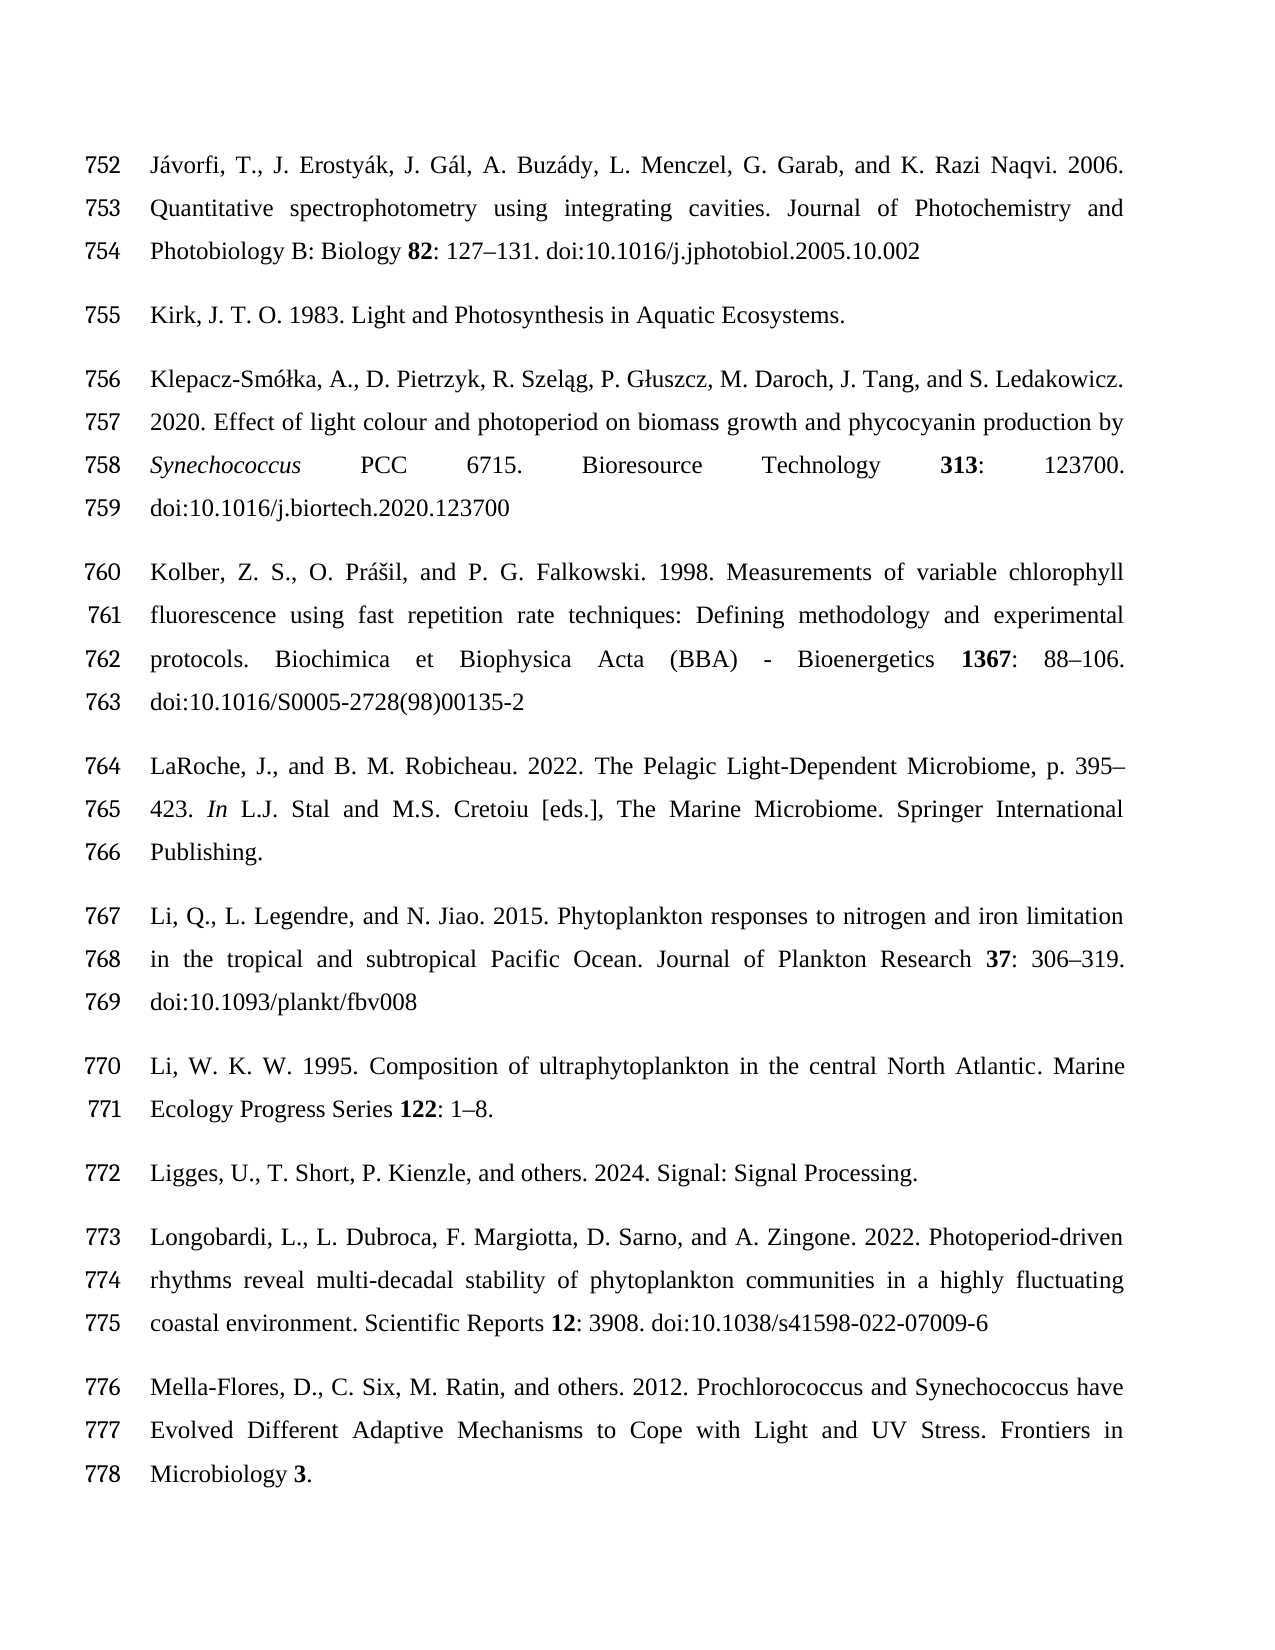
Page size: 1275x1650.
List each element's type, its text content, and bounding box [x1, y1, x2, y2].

text Kolber, Z. S., O. Prášil, and P. G. Falkowski. 1998. Measurements of variable chlorophyll fluorescence using fast repetition rate techniques: Defining methodology and experimental protocols. Biochimica et Biophysica Acta (BBA) - Bioenergetics 1367: 88–106. doi:10.1016/S0005-2728(98)00135-2 [150, 557, 1125, 716]
text Longobardi, L., L. Dubroca, F. Margiotta, D. Sarno, and A. Zingone. 2022. Photoperiod-driven rhythms reveal multi-decadal stability of phytoplankton communities in a highly fluctuating coastal environment. Scientific Reports 12: 3908. doi:10.1038/s41598-022-07009-6 [150, 1222, 1125, 1337]
text Li, W. K. W. 1995. Composition of ultraphytoplankton in the central North Atlantic. Marine Ecology Progress Series 122: 1–8. [150, 1051, 1125, 1123]
text Kirk, J. T. O. 1983. Light and Photosynthesis in Aquatic Ecosystems. [150, 300, 1125, 329]
text Li, Q., L. Legendre, and N. Jiao. 2015. Phytoplankton responses to nitrogen and iron limitation in the tropical and subtropical Pacific Ocean. Journal of Plankton Research 37: 306–319. doi:10.1093/plankt/fbv008 [150, 901, 1125, 1016]
text Ligges, U., T. Short, P. Kienzle, and others. 2024. Signal: Signal Processing. [150, 1158, 1125, 1187]
text Jávorfi, T., J. Erostyák, J. Gál, A. Buzády, L. Menczel, G. Garab, and K. Razi Naqvi. 2006. Quantitative spectrophotometry using integrating cavities. Journal of Photochemistry and Photobiology B: Biology 82: 127–131. doi:10.1016/j.jphotobiol.2005.10.002 [150, 150, 1125, 265]
text Mella-Flores, D., C. Six, M. Ratin, and others. 2012. Prochlorococcus and Synechococcus have Evolved Different Adaptive Mechanisms to Cope with Light and UV Stress. Frontiers in Microbiology 3. [150, 1372, 1125, 1487]
text LaRoche, J., and B. M. Robicheau. 2022. The Pelagic Light-Dependent Microbiome, p. 395–423. In L.J. Stal and M.S. Cretoiu [eds.], The Marine Microbiome. Springer International Publishing. [150, 751, 1125, 866]
text Klepacz-Smółka, A., D. Pietrzyk, R. Szeląg, P. Głuszcz, M. Daroch, J. Tang, and S. Ledakowicz. 2020. Effect of light colour and photoperiod on biomass growth and phycocyanin production by Synechococcus PCC 6715. Bioresource Technology 313: 123700. doi:10.1016/j.biortech.2020.123700 [150, 364, 1125, 522]
